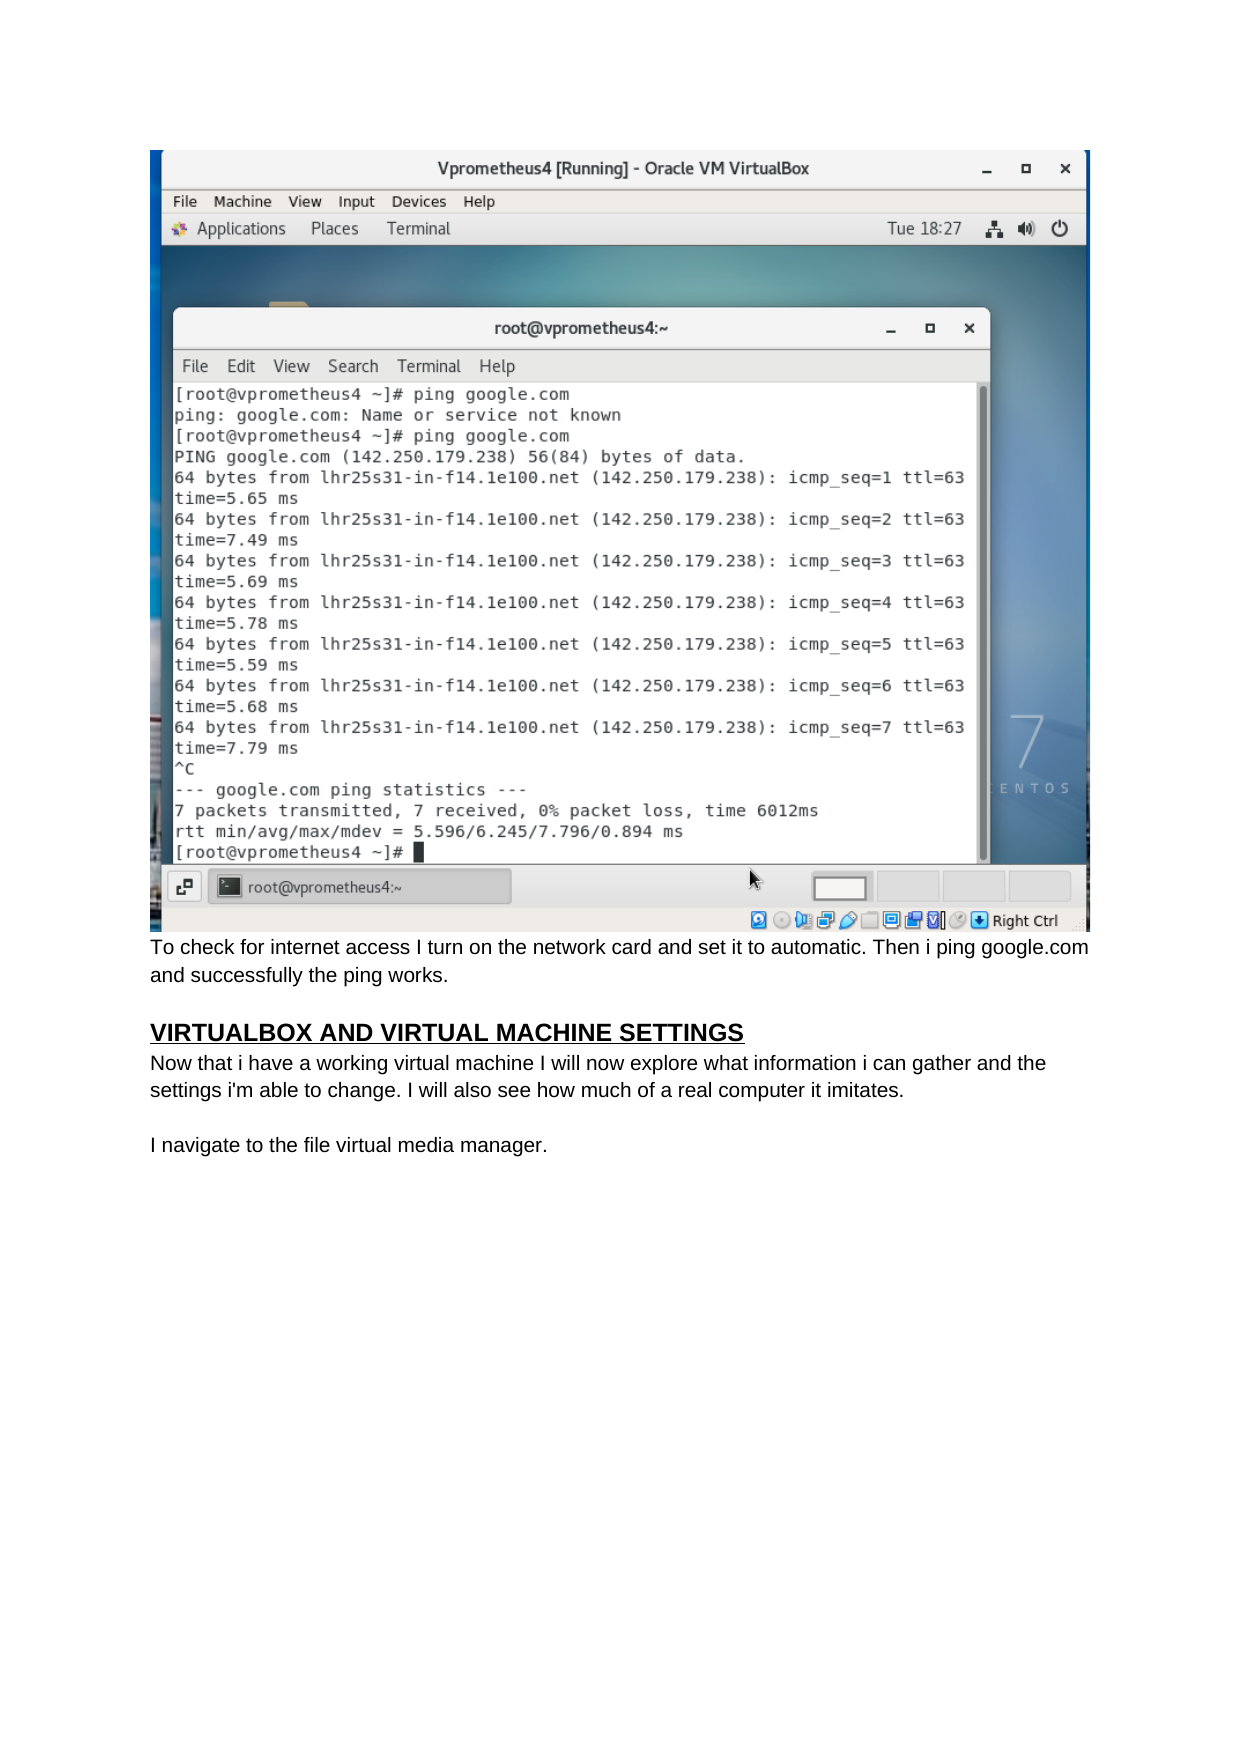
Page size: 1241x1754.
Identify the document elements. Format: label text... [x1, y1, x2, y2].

text To check for internet access I turn on the network card and set it to automatic. Then i ping google.com and successfully the ping works. [150, 935, 1090, 987]
picture [150, 150, 1091, 932]
text VIRTUALBOX AND VIRTUAL MACHINE SETTINGS [150, 1018, 1090, 1046]
text I navigate to the file virtual media manager. [150, 1133, 1090, 1157]
text Now that i have a working virtual machine I will now explore what information i can gather and the settings i'm able to change. I will also see how much of a real computer it imitates. [150, 1051, 1090, 1102]
